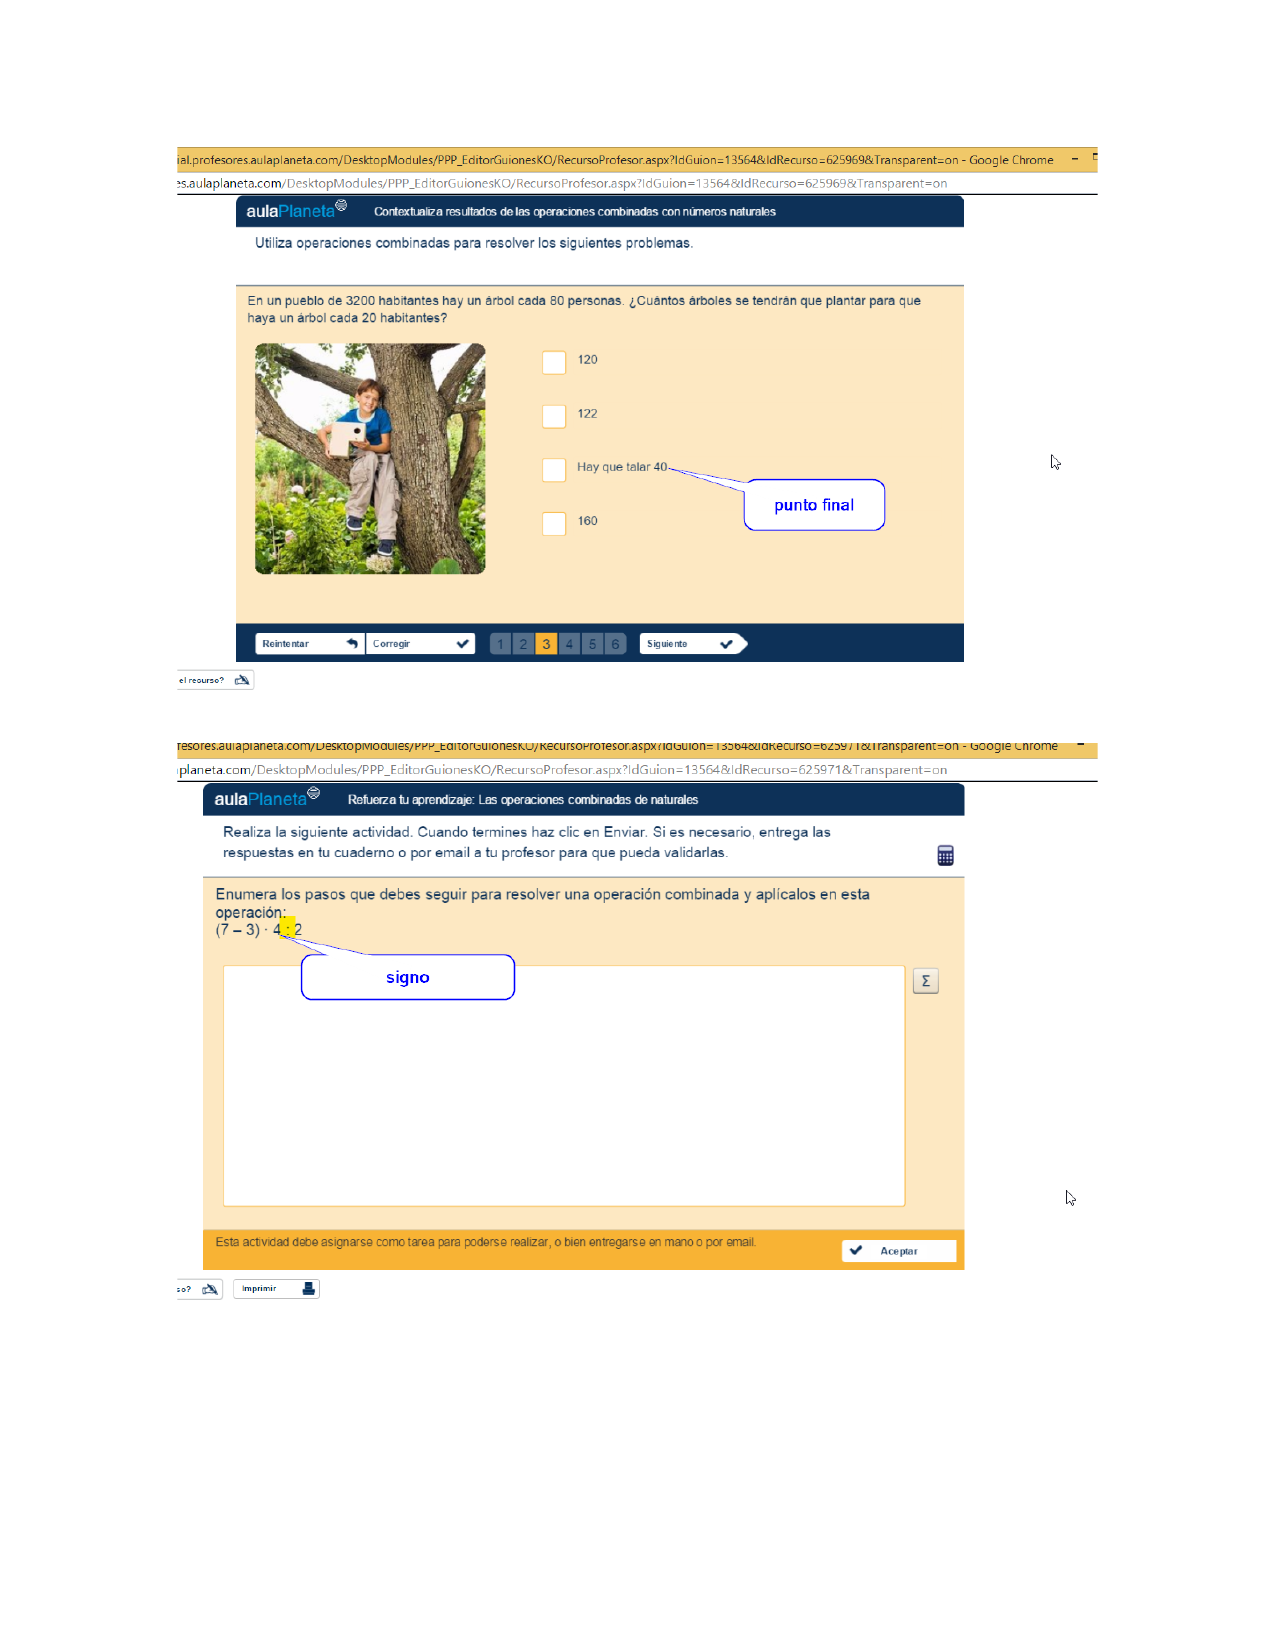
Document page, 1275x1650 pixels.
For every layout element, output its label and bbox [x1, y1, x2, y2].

picture [177, 743, 1098, 1337]
picture [177, 147, 1098, 725]
